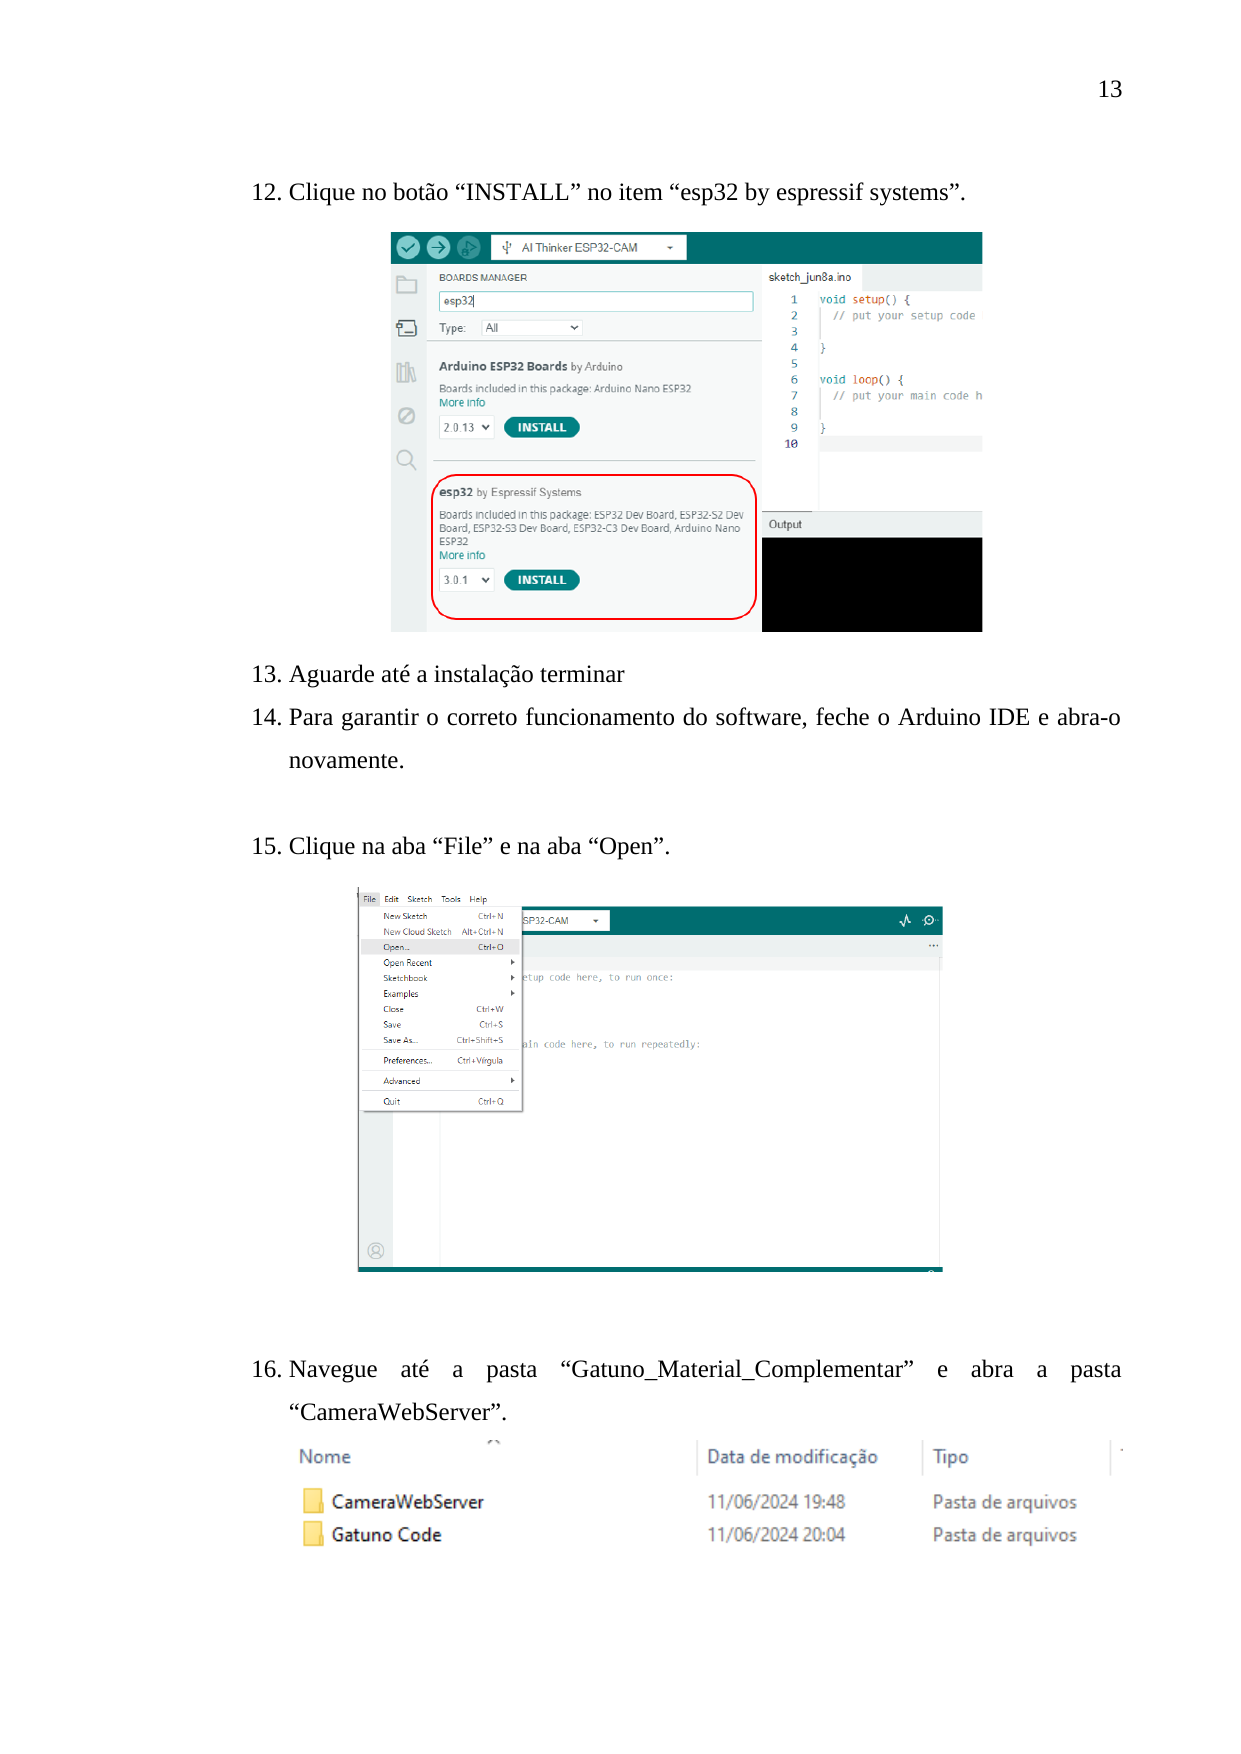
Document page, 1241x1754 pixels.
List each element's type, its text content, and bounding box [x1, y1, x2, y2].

list Para garantir o correto funcionamento do software, feche o Arduino IDE e abra-o novamente. [251, 702, 1122, 774]
picture [356, 887, 943, 1272]
list Clique no botão “INSTALL” no item “esp32 by espressif systems”. [251, 177, 1122, 206]
list Aguarde até a instalação terminar [251, 659, 1122, 688]
list Clique na aba “File” e na aba “Open”. [251, 831, 1122, 860]
list Navegue até a pasta “Gatuno_Material_Complementar” e abra a pasta “CameraWebServer”. [251, 1354, 1122, 1426]
picture [390, 232, 983, 632]
picture [288, 1440, 1123, 1584]
